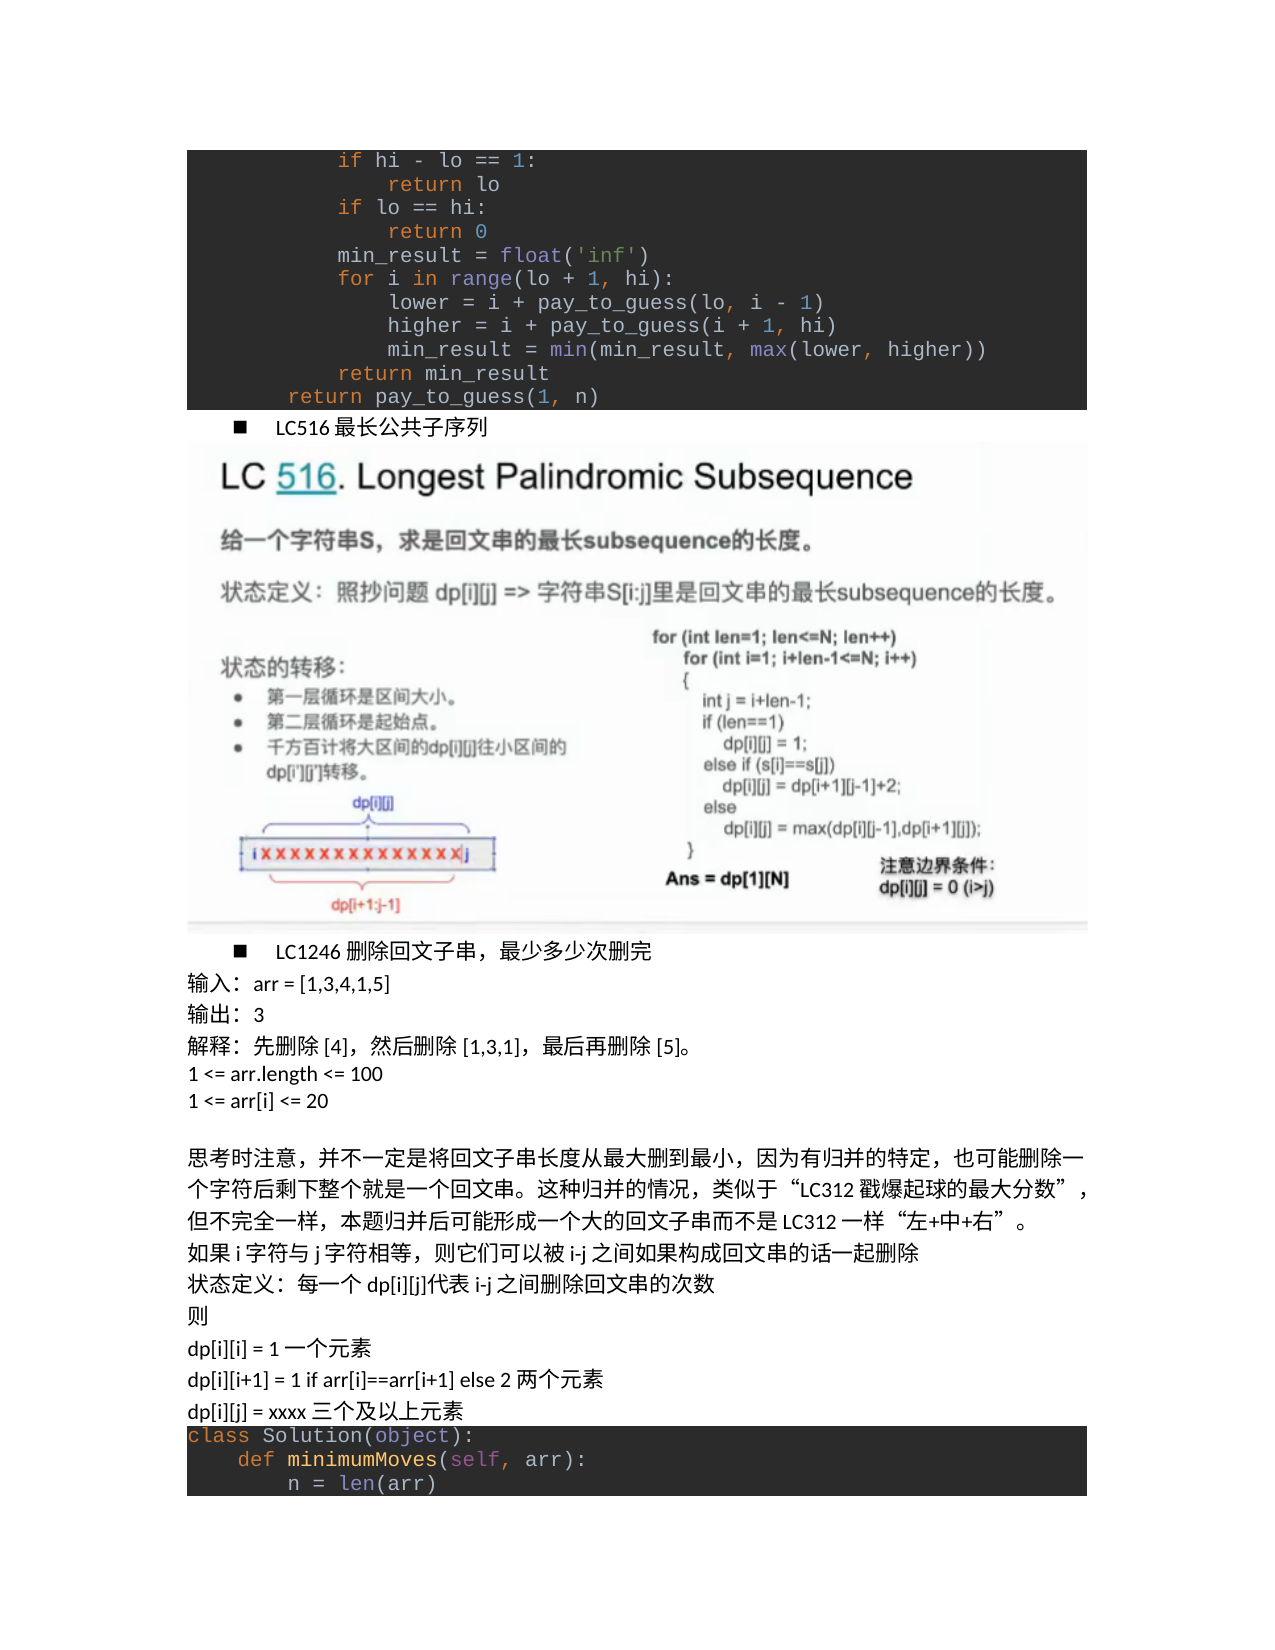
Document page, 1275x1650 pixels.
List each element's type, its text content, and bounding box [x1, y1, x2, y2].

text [187, 150, 1087, 410]
text dp[i][j] = xxxx 三个及以上元素 [187, 1394, 1087, 1426]
text 解释：先删除 [4]，然后删除 [1,3,1]，最后再删除 [5]。 [187, 1029, 1087, 1061]
text 输出：3 [187, 997, 1087, 1029]
text 状态定义：每一个dp[i][j]代表i-j之间删除回文串的次数 [187, 1267, 1087, 1299]
text dp[i][i+1] = 1 if arr[i]==arr[i+1] else 2 两个元素 [187, 1362, 1087, 1394]
list LC516 最长公共子序列 [232, 410, 1087, 441]
list LC1246 删除回文子串，最少多少次删完 [232, 934, 1087, 966]
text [187, 1426, 1087, 1496]
text 则 [187, 1299, 1087, 1331]
text 1 <= arr[i] <= 20 [187, 1087, 1087, 1114]
text 1 <= arr.length <= 100 [187, 1061, 1087, 1087]
text dp[i][i] = 1 一个元素 [187, 1331, 1087, 1362]
text 输入：arr = [1,3,4,1,5] [187, 966, 1087, 997]
text 思考时注意，并不一定是将回文子串长度从最大删到最小，因为有归并的特定，也可能删除一个字符后剩下整个就是一个回文串。这种归并的情况，类似于“LC312 戳爆起球的最大分数”，但不完全一样，本题归并后可能形成一个大的回文子串而不是LC312一样“左+中+右”。 [187, 1141, 1087, 1236]
text 如果i字符与j字符相等，则它们可以被i-j之间如果构成回文串的话一起删除 [187, 1236, 1087, 1267]
